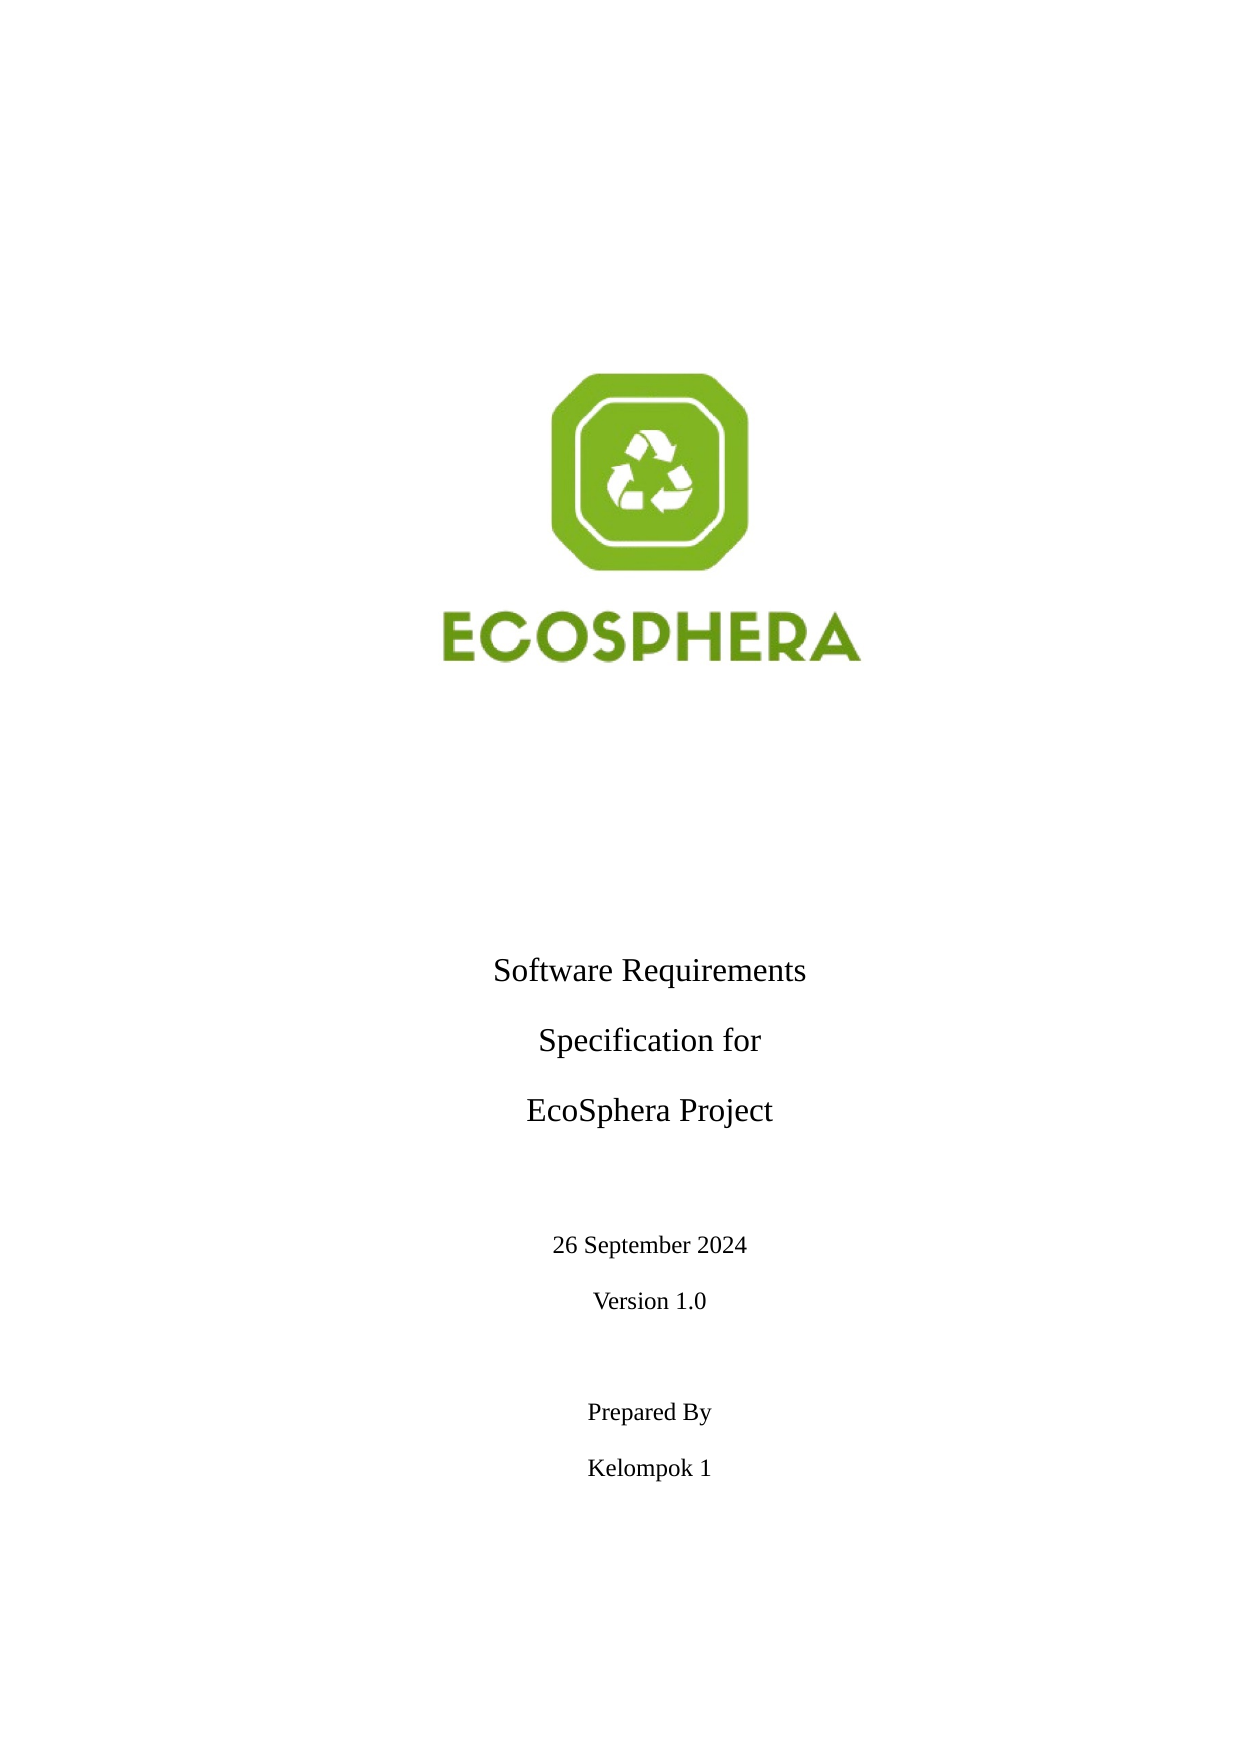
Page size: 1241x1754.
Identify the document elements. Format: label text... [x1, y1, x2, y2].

text Version 1.0 [236, 1286, 1063, 1314]
text EcoSphera Project [236, 1090, 1063, 1128]
text 26 September 2024 [236, 1230, 1063, 1259]
picture [296, 315, 1003, 743]
text Prepared By [236, 1397, 1063, 1426]
text Software Requirements [236, 950, 1063, 988]
text Specification for [236, 1020, 1063, 1058]
text Kelompok 1 [236, 1453, 1063, 1481]
